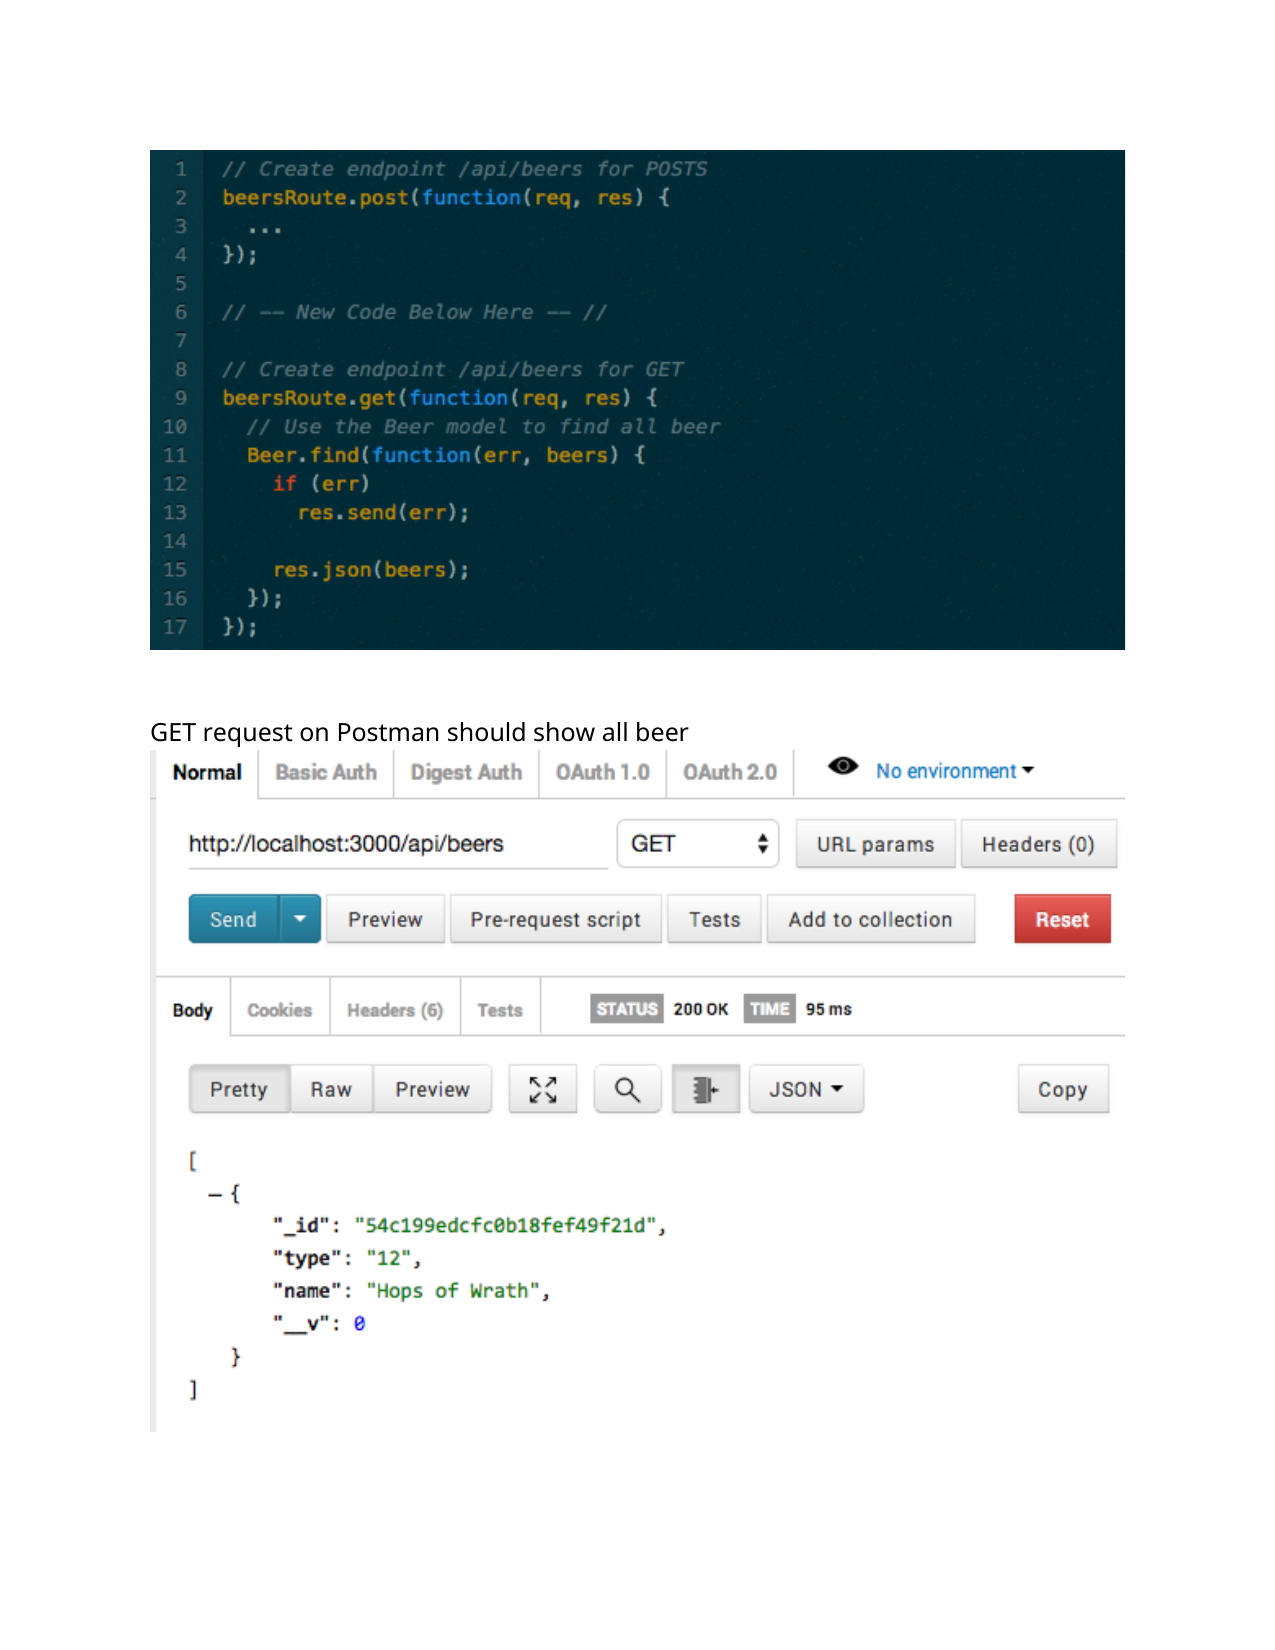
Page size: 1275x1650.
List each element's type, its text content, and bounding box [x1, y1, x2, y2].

picture [422, 165, 433, 175]
picture [337, 420, 345, 433]
picture [223, 389, 259, 406]
picture [437, 508, 447, 519]
picture [386, 561, 446, 578]
picture [484, 365, 496, 380]
picture [225, 617, 234, 636]
picture [486, 190, 494, 204]
picture [436, 448, 445, 462]
picture [621, 423, 632, 433]
picture [422, 365, 433, 376]
picture [498, 160, 506, 175]
picture [275, 594, 280, 608]
picture [360, 361, 385, 376]
picture [363, 475, 368, 492]
picture [512, 388, 518, 407]
picture [348, 305, 359, 319]
picture [547, 446, 583, 463]
picture [262, 391, 332, 406]
picture [386, 190, 407, 205]
picture [286, 475, 296, 490]
picture [435, 394, 445, 404]
picture [437, 362, 445, 376]
picture [285, 419, 297, 433]
picture [238, 245, 243, 263]
picture [460, 362, 469, 377]
picture [637, 418, 643, 433]
picture [384, 165, 409, 180]
picture [448, 394, 457, 405]
picture [446, 451, 469, 462]
picture [438, 303, 444, 319]
picture [636, 445, 645, 465]
picture [510, 194, 520, 204]
picture [597, 305, 606, 320]
picture [238, 617, 243, 635]
picture [623, 165, 633, 176]
picture [472, 365, 483, 376]
picture [236, 305, 245, 320]
picture [223, 362, 233, 377]
picture [311, 423, 321, 433]
picture [223, 189, 259, 206]
picture [599, 160, 609, 175]
picture [348, 504, 396, 520]
picture [610, 165, 621, 176]
picture [411, 160, 418, 175]
picture [524, 420, 533, 433]
picture [150, 750, 1125, 1432]
picture [314, 474, 318, 492]
picture [247, 448, 297, 463]
picture [597, 418, 609, 433]
list GET request on Postman should show all beer [150, 712, 1125, 750]
picture [499, 451, 521, 462]
picture [360, 160, 385, 175]
picture [274, 566, 308, 578]
picture [459, 162, 469, 177]
picture [671, 161, 707, 176]
picture [385, 419, 421, 433]
picture [348, 365, 359, 376]
picture [647, 162, 670, 176]
picture [647, 388, 657, 407]
picture [323, 561, 331, 581]
picture [637, 188, 643, 206]
picture [423, 189, 432, 204]
picture [223, 305, 233, 320]
picture [335, 565, 371, 578]
picture [223, 162, 233, 177]
picture [484, 165, 496, 180]
picture [497, 194, 507, 205]
picture [462, 566, 467, 579]
picture [562, 418, 571, 433]
picture [261, 190, 333, 206]
picture [562, 400, 567, 408]
picture [450, 502, 455, 521]
picture [447, 308, 472, 319]
picture [236, 362, 245, 378]
picture [225, 244, 234, 264]
picture [263, 589, 269, 607]
picture [660, 187, 669, 207]
picture [600, 361, 609, 376]
picture [472, 165, 483, 175]
picture [435, 194, 445, 204]
picture [446, 418, 496, 433]
picture [646, 362, 684, 376]
picture [437, 162, 445, 175]
picture [484, 305, 508, 319]
picture [360, 304, 396, 319]
picture [572, 365, 582, 376]
picture [522, 361, 558, 376]
picture [260, 161, 272, 176]
picture [522, 161, 558, 176]
picture [311, 446, 321, 462]
picture [511, 308, 522, 319]
picture [312, 162, 321, 175]
picture [524, 394, 558, 409]
picture [561, 165, 571, 175]
picture [373, 447, 382, 461]
picture [386, 451, 407, 463]
picture [561, 365, 571, 376]
picture [400, 388, 406, 406]
picture [298, 165, 308, 176]
picture [572, 165, 582, 176]
picture [322, 480, 360, 492]
picture [335, 193, 347, 206]
picture [450, 560, 455, 578]
picture [460, 391, 468, 404]
picture [586, 394, 619, 406]
picture [610, 365, 620, 376]
picture [260, 419, 270, 435]
picture [410, 361, 419, 376]
picture [623, 365, 633, 376]
picture [535, 423, 546, 433]
picture [410, 451, 419, 462]
picture [323, 165, 334, 176]
picture [510, 162, 519, 177]
picture [400, 502, 406, 521]
picture [298, 423, 308, 433]
picture [296, 305, 335, 319]
picture [359, 391, 396, 409]
picture [524, 458, 530, 465]
picture [274, 165, 285, 175]
picture [410, 390, 419, 404]
picture [412, 188, 418, 206]
picture [599, 193, 632, 206]
picture [376, 560, 380, 578]
picture [672, 419, 708, 434]
picture [624, 388, 630, 406]
picture [572, 423, 581, 433]
picture [274, 475, 285, 490]
picture [260, 362, 272, 376]
picture [475, 445, 481, 463]
picture [423, 449, 432, 462]
picture [313, 362, 321, 376]
picture [424, 423, 434, 433]
picture [448, 194, 457, 204]
picture [422, 394, 432, 405]
picture [384, 365, 409, 380]
picture [585, 423, 595, 433]
picture [525, 188, 530, 206]
picture [462, 508, 467, 522]
picture [472, 191, 482, 204]
picture [324, 446, 358, 463]
picture [236, 162, 245, 177]
picture [274, 365, 308, 376]
picture [409, 508, 434, 521]
picture [250, 623, 256, 637]
picture [586, 451, 608, 463]
picture [348, 418, 371, 433]
picture [484, 451, 496, 463]
picture [585, 305, 595, 320]
picture [362, 445, 369, 464]
picture [150, 150, 205, 650]
picture [536, 193, 570, 209]
picture [250, 251, 256, 264]
picture [323, 365, 334, 376]
picture [410, 305, 433, 319]
picture [248, 419, 257, 435]
picture [649, 418, 656, 433]
picture [522, 308, 533, 319]
picture [474, 390, 481, 404]
picture [249, 588, 258, 607]
picture [348, 165, 359, 176]
picture [612, 445, 617, 463]
picture [335, 394, 347, 406]
picture [499, 418, 506, 433]
picture [285, 165, 296, 176]
picture [460, 194, 469, 204]
picture [510, 362, 520, 377]
picture [360, 193, 383, 209]
picture [497, 361, 506, 376]
picture [300, 508, 333, 520]
picture [711, 423, 721, 433]
picture [485, 394, 507, 405]
